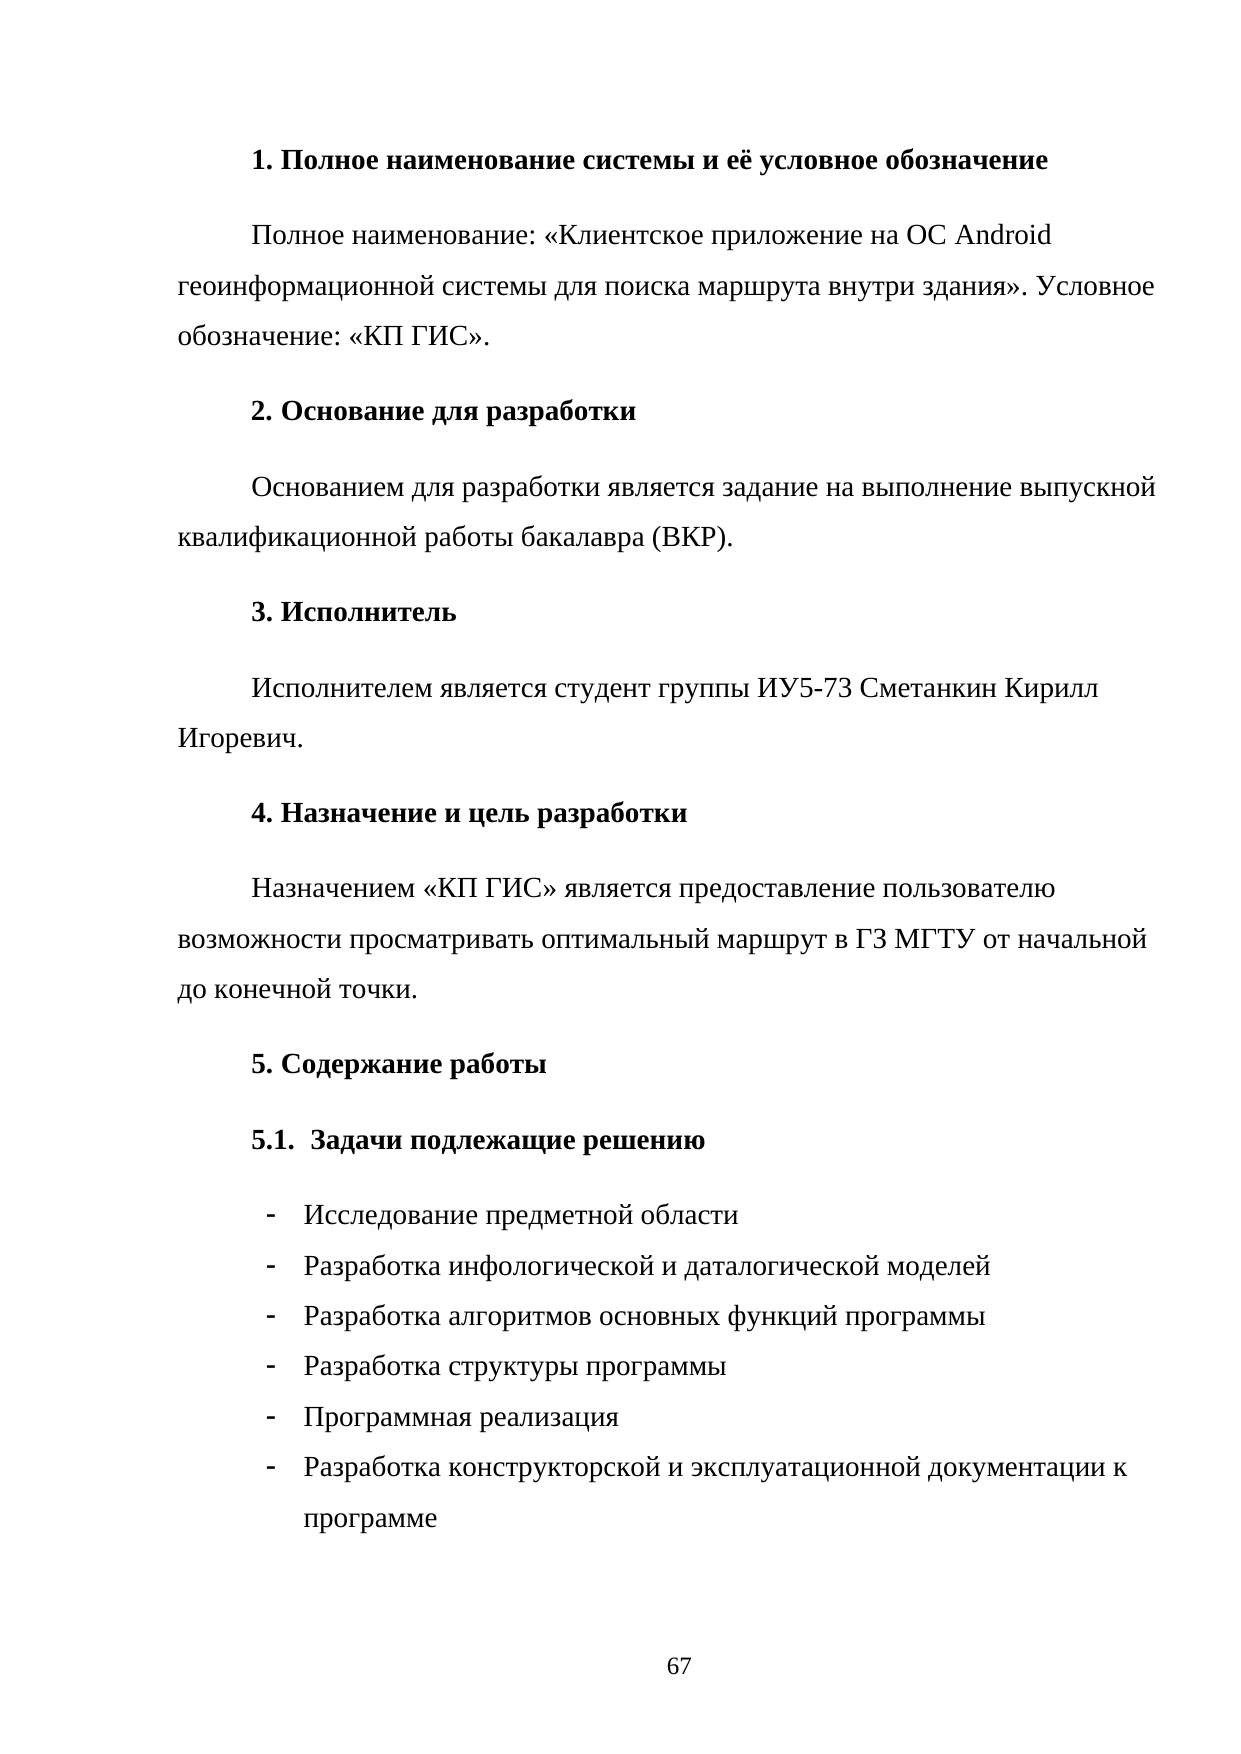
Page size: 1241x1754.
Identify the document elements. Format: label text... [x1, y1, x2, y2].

list Разработка алгоритмов основных функций программы [266, 1298, 1181, 1332]
text Назначением «КП ГИС» является предоставление пользователю возможности просматривать оптимальный маршрут в ГЗ МГТУ от начальной до конечной точки. [177, 871, 1181, 1005]
list Исследование предметной области [266, 1197, 1181, 1231]
list Разработка структуры программы [266, 1348, 1181, 1382]
title Основание для разработки [251, 393, 1181, 427]
subtitle Задачи подлежащие решению [251, 1122, 1181, 1155]
text Исполнителем является студент группы ИУ5-73 Сметанкин Кирилл Игоревич. [177, 670, 1181, 753]
title Исполнитель [251, 594, 1181, 628]
text Основанием для разработки является задание на выполнение выпускной квалификационной работы бакалавра (ВКР). [177, 469, 1181, 553]
list Разработка инфологической и даталогической моделей [266, 1248, 1181, 1281]
list Программная реализация [266, 1399, 1181, 1432]
title Назначение и цель разработки [251, 795, 1181, 829]
text Полное наименование: «Клиентское приложение на ОС Android геоинформационной системы для поиска маршрута внутри здания». Условное обозначение: «КП ГИС». [177, 217, 1181, 352]
title Содержание работы [251, 1047, 1181, 1080]
list Разработка конструкторской и эксплуатационной документации к программе [266, 1449, 1181, 1533]
title Полное наименование системы и её условное обозначение [251, 142, 1181, 176]
